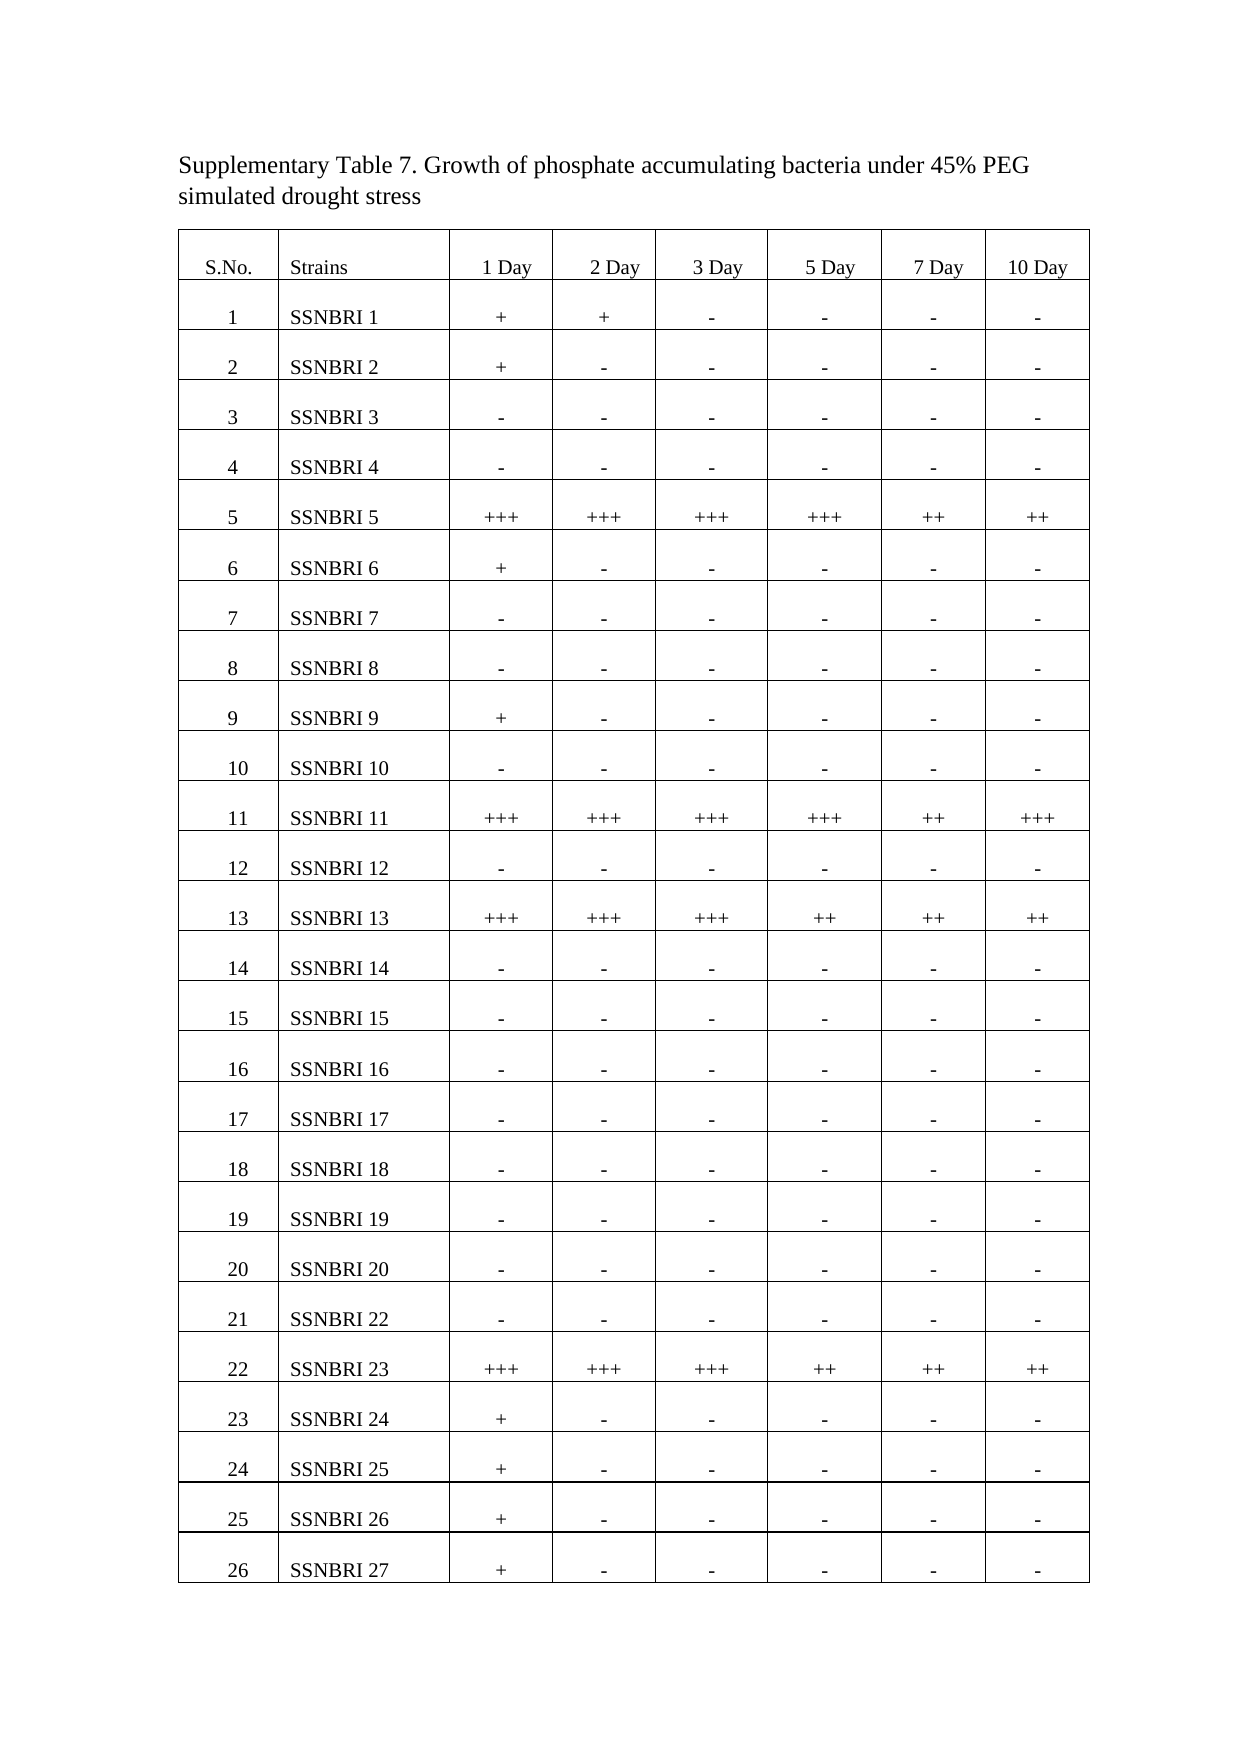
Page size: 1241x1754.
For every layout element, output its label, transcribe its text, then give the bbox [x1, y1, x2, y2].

table_cell - [986, 330, 1089, 379]
table_cell - [986, 530, 1089, 579]
table_header 1 Day [450, 230, 552, 279]
table_cell - [986, 631, 1089, 680]
table_cell ++ [882, 781, 985, 830]
table_cell - [882, 530, 985, 579]
table_cell - [768, 731, 881, 780]
table_cell SSNBRI 22 [279, 1282, 449, 1331]
table_cell - [553, 1082, 655, 1131]
table_cell 8 [179, 631, 278, 680]
table_cell - [656, 380, 767, 429]
table_cell - [450, 931, 552, 980]
table_header 2 Day [553, 230, 655, 279]
table_cell - [450, 430, 552, 479]
table_cell - [768, 330, 881, 379]
table_cell - [768, 280, 881, 329]
table_cell SSNBRI 7 [279, 581, 449, 629]
table_cell SSNBRI 15 [279, 981, 449, 1030]
table_cell - [450, 380, 552, 429]
table_cell - [656, 1382, 767, 1431]
table_cell SSNBRI 25 [279, 1432, 449, 1481]
table_cell +++ [656, 781, 767, 830]
table_cell - [882, 1432, 985, 1481]
table_cell - [986, 1232, 1089, 1281]
table_cell + [450, 330, 552, 379]
table_cell - [553, 931, 655, 980]
table_cell + [450, 1483, 552, 1531]
table_cell SSNBRI 24 [279, 1382, 449, 1431]
table_cell - [450, 1182, 552, 1231]
table_cell ++ [882, 881, 985, 930]
table_cell SSNBRI 17 [279, 1082, 449, 1131]
table_cell ++ [768, 1332, 881, 1381]
table_cell - [656, 931, 767, 980]
table_cell SSNBRI 26 [279, 1483, 449, 1531]
table_cell SSNBRI 1 [279, 280, 449, 329]
table_cell SSNBRI 14 [279, 931, 449, 980]
table_cell SSNBRI 16 [279, 1031, 449, 1081]
table_cell - [553, 981, 655, 1030]
table_cell - [768, 681, 881, 730]
table_cell 2 [179, 330, 278, 379]
table_cell - [882, 430, 985, 479]
table_cell 7 [179, 581, 278, 629]
table_cell SSNBRI 8 [279, 631, 449, 680]
table_cell +++ [656, 1332, 767, 1381]
table_cell [179, 931, 278, 980]
table_cell - [882, 280, 985, 329]
table_header 3 Day [656, 230, 767, 279]
table_cell - [656, 330, 767, 379]
table_cell +++ [450, 480, 552, 529]
table_header Strains [279, 230, 449, 279]
table_cell - [656, 1082, 767, 1131]
table_cell 5 [179, 480, 278, 529]
table_cell - [656, 280, 767, 329]
table_cell SSNBRI 13 [279, 881, 449, 930]
table_cell SSNBRI 2 [279, 330, 449, 379]
table_cell 6 [179, 530, 278, 579]
table_cell - [986, 1132, 1089, 1181]
table_cell [179, 1082, 278, 1131]
table_cell - [450, 1232, 552, 1281]
table_cell [179, 1382, 278, 1431]
table_cell - [553, 631, 655, 680]
table_cell 4 [179, 430, 278, 479]
table_cell [179, 1432, 278, 1481]
table_cell 3 [179, 380, 278, 429]
table_cell - [553, 1182, 655, 1231]
table_cell SSNBRI 27 [279, 1533, 449, 1582]
table_cell - [553, 1483, 655, 1531]
table_cell [179, 781, 278, 830]
table_cell SSNBRI 3 [279, 380, 449, 429]
table_cell - [882, 1483, 985, 1531]
table_cell + [450, 530, 552, 579]
table_cell - [656, 1132, 767, 1181]
table_cell - [656, 981, 767, 1030]
table_cell - [656, 530, 767, 579]
table_cell - [882, 1082, 985, 1131]
table_cell - [986, 380, 1089, 429]
table_cell - [768, 1132, 881, 1181]
table_cell - [450, 831, 552, 880]
table_cell SSNBRI 9 [279, 681, 449, 730]
table_cell - [986, 1533, 1089, 1582]
table_cell - [986, 1432, 1089, 1481]
table_cell [179, 1332, 278, 1381]
table_cell - [768, 1282, 881, 1331]
table_cell +++ [450, 781, 552, 830]
table_cell - [882, 731, 985, 780]
table_cell [179, 1483, 278, 1531]
table_cell - [656, 1232, 767, 1281]
table_cell - [986, 831, 1089, 880]
table_cell - [656, 731, 767, 780]
table_cell - [882, 1382, 985, 1431]
table_cell - [553, 1132, 655, 1181]
table_cell - [450, 1031, 552, 1081]
table_cell - [986, 681, 1089, 730]
table_cell - [553, 1282, 655, 1331]
table_cell - [553, 1232, 655, 1281]
table_cell +++ [553, 881, 655, 930]
table_cell SSNBRI 12 [279, 831, 449, 880]
table_cell - [882, 1282, 985, 1331]
table_cell - [656, 831, 767, 880]
table_cell - [656, 430, 767, 479]
table_cell [179, 981, 278, 1030]
table_cell [179, 1031, 278, 1081]
table_cell SSNBRI 10 [279, 731, 449, 780]
table_cell +++ [656, 480, 767, 529]
table_cell + [450, 1533, 552, 1582]
table_cell - [553, 1533, 655, 1582]
table_cell ++ [882, 1332, 985, 1381]
table_cell - [986, 1282, 1089, 1331]
table_cell - [986, 1483, 1089, 1531]
table_cell - [450, 1132, 552, 1181]
table_cell 9 [179, 681, 278, 730]
table_cell +++ [768, 781, 881, 830]
table_cell - [882, 330, 985, 379]
table_header S.No. [179, 230, 278, 279]
table_cell - [656, 1432, 767, 1481]
table_cell - [656, 681, 767, 730]
table_cell ++ [768, 881, 881, 930]
table_cell - [553, 330, 655, 379]
table_cell [179, 731, 278, 780]
table_cell - [882, 581, 985, 629]
table_cell [179, 1182, 278, 1231]
table_cell - [986, 1082, 1089, 1131]
table_cell SSNBRI 5 [279, 480, 449, 529]
table_cell - [768, 380, 881, 429]
table_header 5 Day [768, 230, 881, 279]
table_cell +++ [450, 881, 552, 930]
table_cell +++ [450, 1332, 552, 1381]
text Supplementary Table 7. Growth of phosphate accumulating bacteria under 45% PEG simulated drought stress [178, 150, 1090, 210]
table_cell - [768, 430, 881, 479]
table_cell - [553, 380, 655, 429]
table_cell - [768, 1082, 881, 1131]
table_cell - [450, 1082, 552, 1131]
table_cell [179, 831, 278, 880]
table_cell +++ [768, 480, 881, 529]
table_cell - [553, 681, 655, 730]
table_cell - [768, 1533, 881, 1582]
table_cell SSNBRI 18 [279, 1132, 449, 1181]
table_cell SSNBRI 20 [279, 1232, 449, 1281]
table_cell - [656, 1483, 767, 1531]
table_cell - [768, 1232, 881, 1281]
table_header 7 Day [882, 230, 985, 279]
table_cell ++ [986, 1332, 1089, 1381]
table_cell [179, 1282, 278, 1331]
table_cell - [450, 981, 552, 1030]
table_cell - [986, 731, 1089, 780]
table_cell - [986, 1182, 1089, 1231]
table_cell SSNBRI 6 [279, 530, 449, 579]
table_cell +++ [656, 881, 767, 930]
table_cell - [986, 1031, 1089, 1081]
table_cell - [768, 831, 881, 880]
table_cell - [986, 1382, 1089, 1431]
table_cell - [553, 430, 655, 479]
table_cell - [882, 831, 985, 880]
table_cell - [450, 581, 552, 629]
table_cell - [553, 831, 655, 880]
table_cell - [882, 981, 985, 1030]
table_cell - [656, 1533, 767, 1582]
table_cell - [882, 1533, 985, 1582]
table_cell +++ [553, 781, 655, 830]
table_cell - [986, 430, 1089, 479]
table_cell - [882, 931, 985, 980]
table_cell [179, 1533, 278, 1582]
table_cell 1 [179, 280, 278, 329]
table_header 10 Day [986, 230, 1089, 279]
table_cell + [553, 280, 655, 329]
table_cell - [882, 380, 985, 429]
table_cell - [450, 731, 552, 780]
table_cell - [768, 631, 881, 680]
table_cell - [882, 631, 985, 680]
table_cell - [553, 731, 655, 780]
table_cell - [768, 530, 881, 579]
table_cell - [768, 581, 881, 629]
table_cell + [450, 681, 552, 730]
table_cell - [656, 631, 767, 680]
table_cell - [768, 1432, 881, 1481]
table_cell - [882, 681, 985, 730]
table_cell - [986, 280, 1089, 329]
table_cell - [768, 1182, 881, 1231]
table_cell - [553, 1382, 655, 1431]
table_cell - [986, 931, 1089, 980]
table_cell - [768, 981, 881, 1030]
table_cell - [450, 631, 552, 680]
table_cell +++ [553, 480, 655, 529]
table_cell SSNBRI 11 [279, 781, 449, 830]
table_cell ++ [986, 480, 1089, 529]
table_cell - [882, 1182, 985, 1231]
table_cell - [882, 1232, 985, 1281]
table_cell [179, 1132, 278, 1181]
table_cell ++ [986, 881, 1089, 930]
table_cell - [656, 1182, 767, 1231]
table_cell SSNBRI 19 [279, 1182, 449, 1231]
table_cell + [450, 1382, 552, 1431]
table_cell +++ [986, 781, 1089, 830]
table_cell + [450, 1432, 552, 1481]
table_cell - [768, 1483, 881, 1531]
table_cell - [882, 1132, 985, 1181]
table_cell - [553, 581, 655, 629]
table_cell - [768, 931, 881, 980]
table_cell [179, 1232, 278, 1281]
table_cell - [656, 581, 767, 629]
table_cell - [450, 1282, 552, 1331]
table_cell + [450, 280, 552, 329]
table_cell - [986, 581, 1089, 629]
table_cell - [768, 1031, 881, 1081]
table_cell - [553, 1432, 655, 1481]
table_cell - [768, 1382, 881, 1431]
table_cell - [882, 1031, 985, 1081]
table_cell - [656, 1282, 767, 1331]
table_cell SSNBRI 23 [279, 1332, 449, 1381]
table_cell - [986, 981, 1089, 1030]
table_cell +++ [553, 1332, 655, 1381]
table_cell [179, 881, 278, 930]
table_cell - [553, 1031, 655, 1081]
table_cell SSNBRI 4 [279, 430, 449, 479]
table_cell ++ [882, 480, 985, 529]
table_cell - [656, 1031, 767, 1081]
table_cell - [553, 530, 655, 579]
